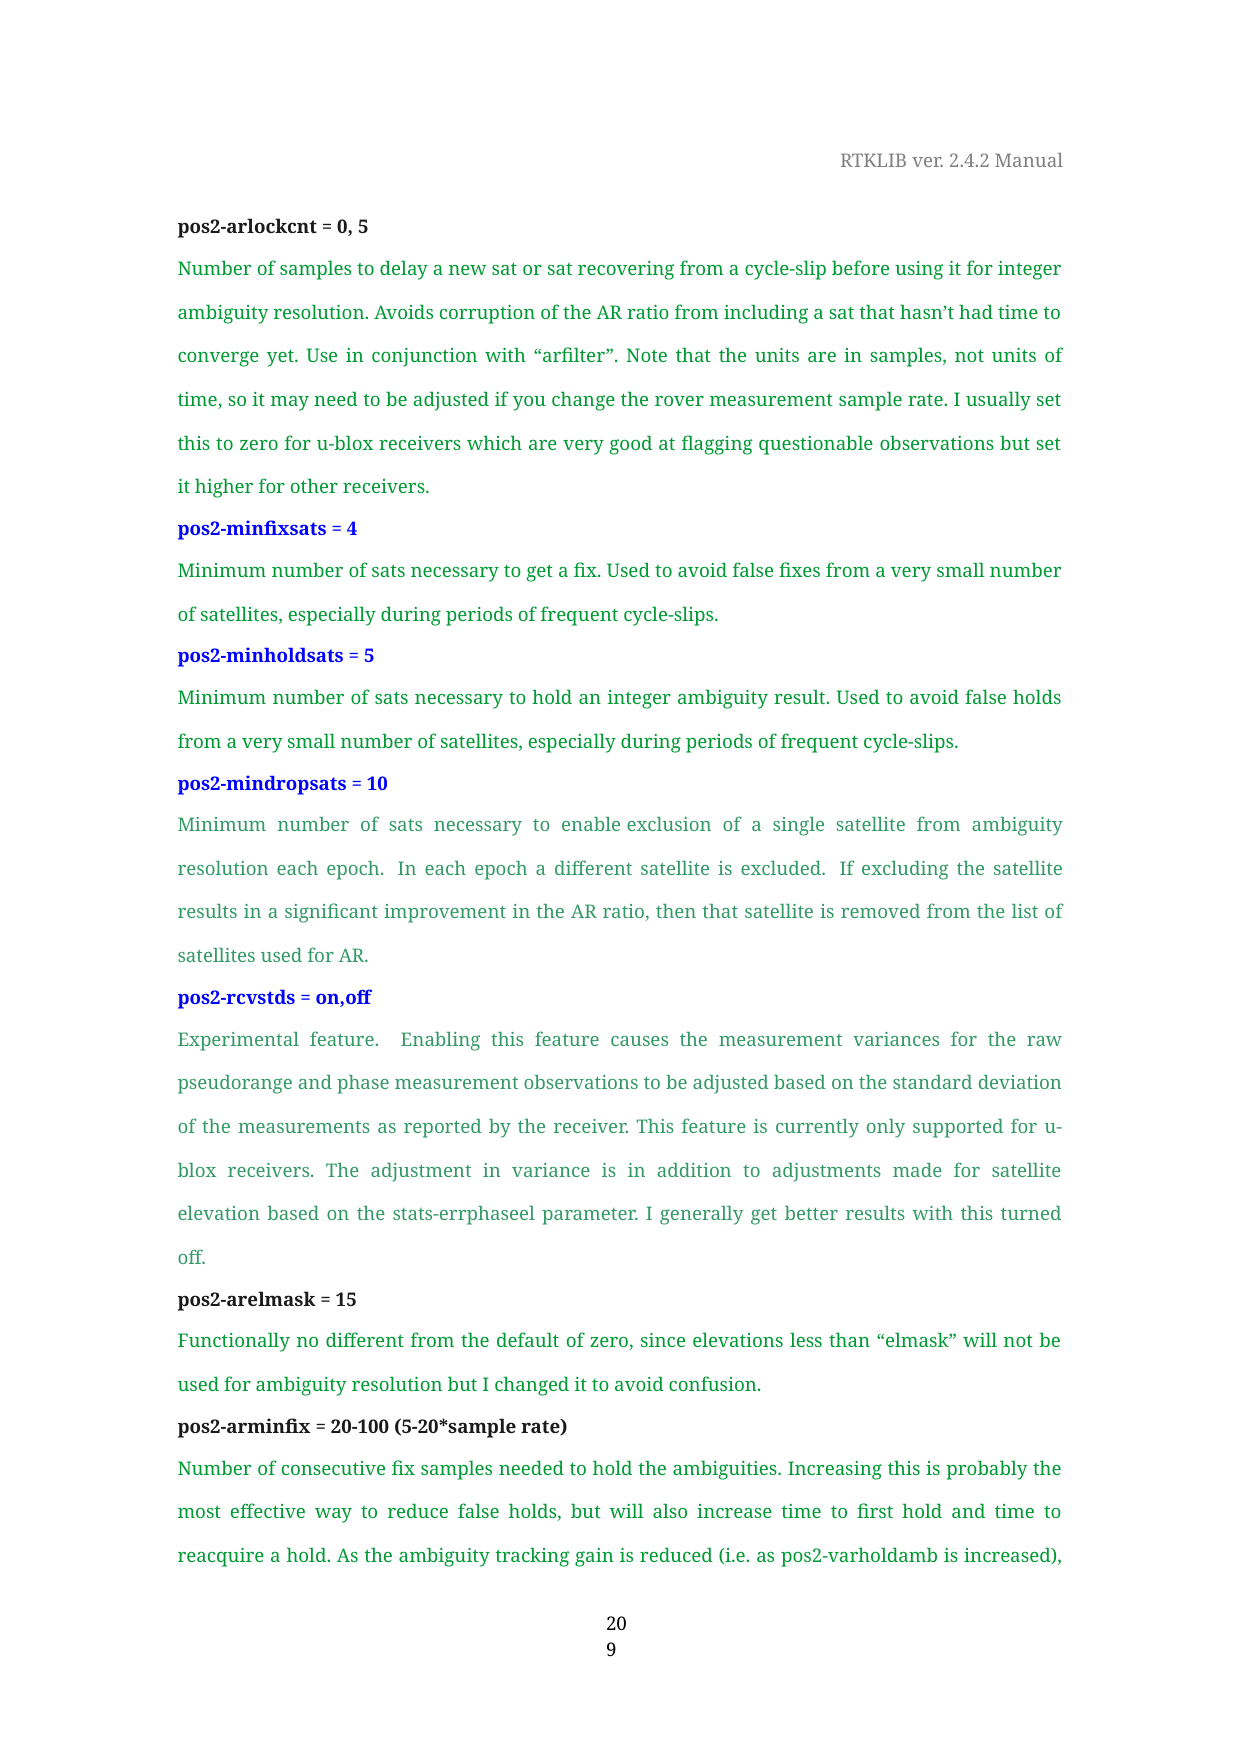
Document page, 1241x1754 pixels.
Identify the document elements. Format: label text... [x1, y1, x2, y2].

text pos2-minholdsats = 5 [177, 636, 1063, 674]
text pos2-mindropsats = 10 [177, 763, 1063, 802]
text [177, 1449, 1063, 1574]
text Experimental feature. Enabling this feature causes the measurement variances for the raw pseudorange and phase measurement observations to be adjusted based on the standard deviation of the measurements as reported by the receiver. This feature is currently only supported for u-blox receivers. The adjustment in variance is in addition to adjustments made for satellite elevation based on the stats-errphaseel parameter. I generally get better results with this turned off. [177, 1020, 1063, 1276]
text Functionally no different from the default of zero, since elevations less than “elmask” will not be used for ambiguity resolution but I changed it to avoid confusion. [177, 1322, 1063, 1403]
text Minimum number of sats necessary to get a fix. Used to avoid false fixes from a very small number of satellites, especially during periods of frequent cycle-slips. [177, 551, 1063, 633]
text Minimum number of sats necessary to enable exclusion of a single satellite from ambiguity resolution each epoch. In each epoch a different satellite is excluded. If excluding the satellite results in a significant improvement in the AR ratio, then that satellite is removed from the list of satellites used for AR. [177, 805, 1063, 974]
text pos2-minfixsats = 4 [177, 509, 1063, 547]
text pos2-arminfix = 20-100 (5-20*sample rate) [177, 1407, 1063, 1445]
text Minimum number of sats necessary to hold an integer ambiguity result. Used to avoid false holds from a very small number of satellites, especially during periods of frequent cycle-slips. [177, 678, 1063, 760]
text Number of samples to delay a new sat or sat recovering from a cycle-slip before using it for integer ambiguity resolution. Avoids corruption of the AR ratio from including a sat that hasn’t had time to converge yet. Use in conjunction with “arfilter”. Note that the units are in samples, not units of time, so it may need to be adjusted if you change the rover measurement sample rate. I usually set this to zero for u-blox receivers which are very good at flagging questionable observations but set it higher for other receivers. [177, 249, 1063, 505]
text pos2-arlockcnt = 0, 5 [177, 207, 1063, 245]
text pos2-arelmask = 15 [177, 1280, 1063, 1318]
text pos2-rcvstds = on,off [177, 978, 1063, 1016]
